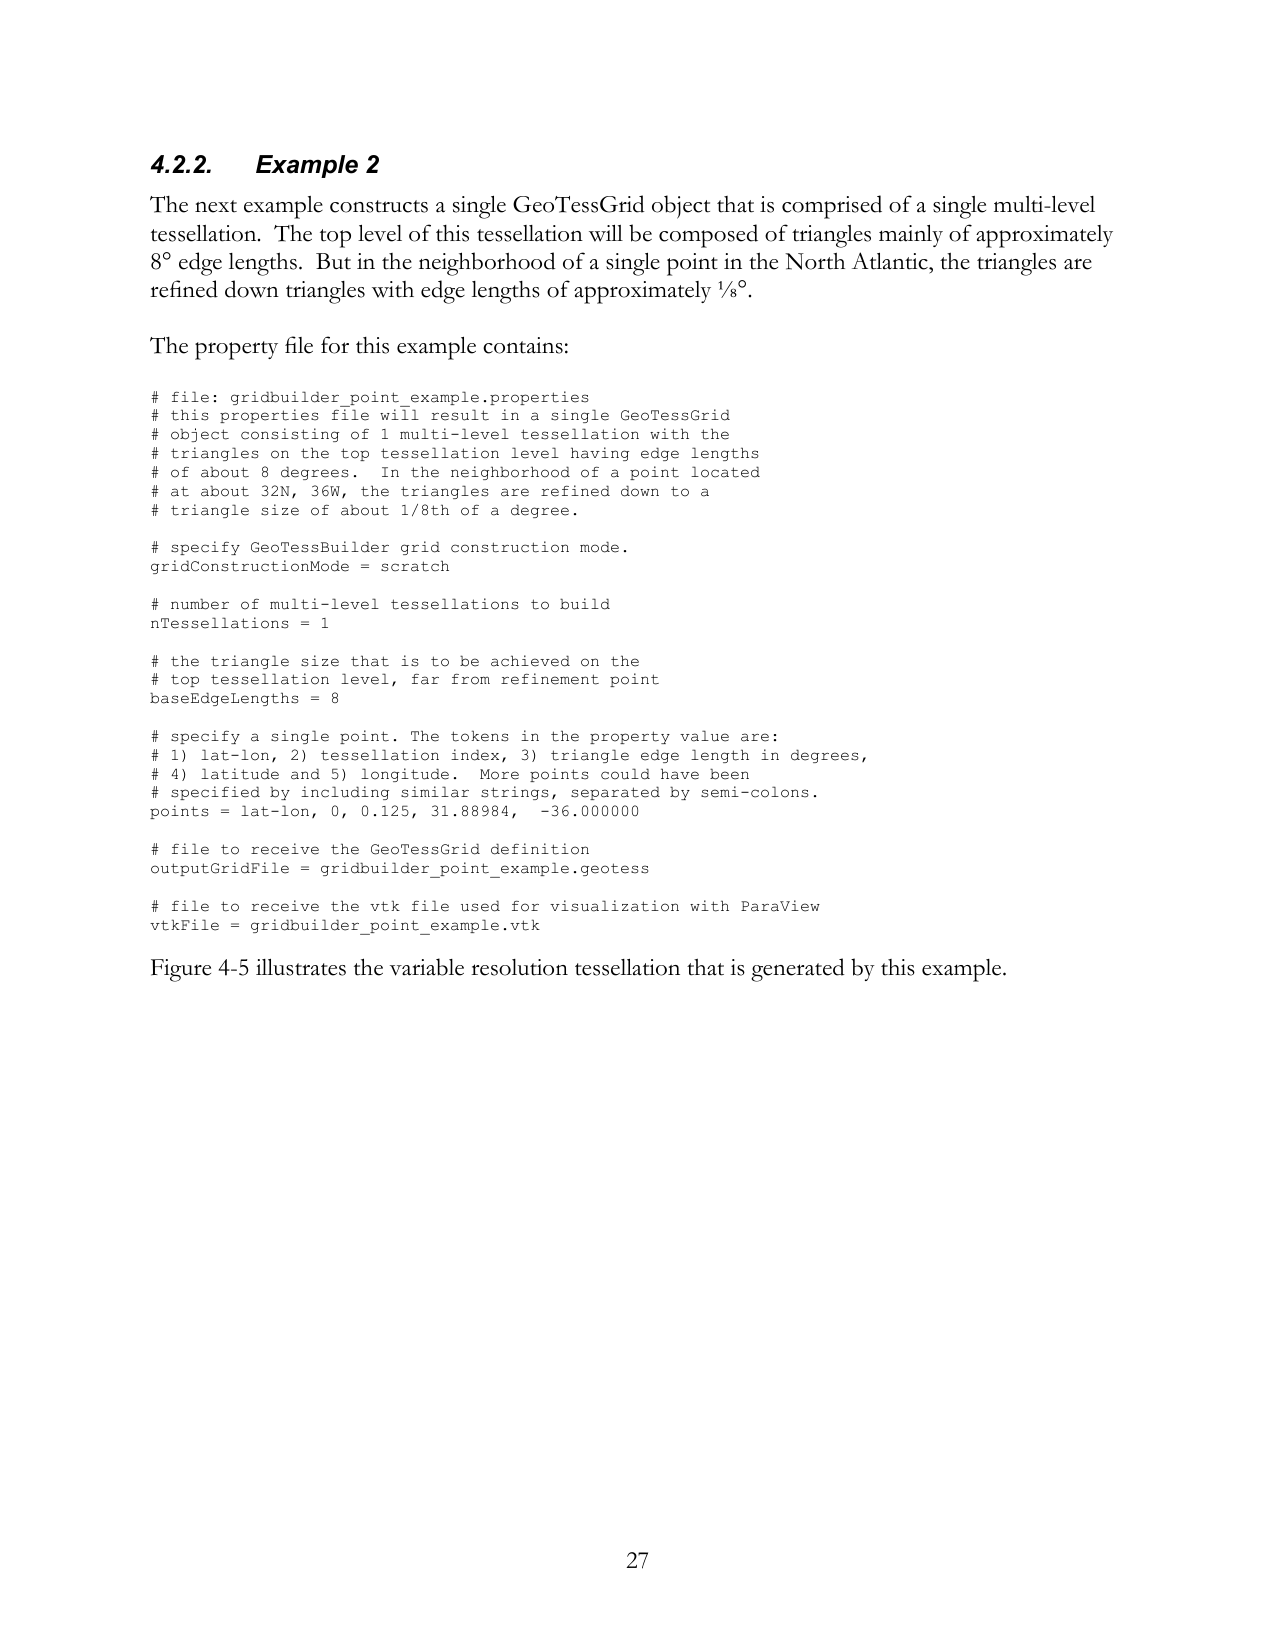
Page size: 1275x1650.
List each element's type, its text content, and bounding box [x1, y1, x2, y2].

text # 4) latitude and 5) longitude. More points could have been [150, 765, 1125, 784]
text The property file for this example contains: [150, 332, 1125, 360]
text # specify GeoTessBuilder grid construction mode. [150, 539, 1125, 558]
text # top tessellation level, far from refinement point [150, 671, 1125, 690]
text outputGridFile = gridbuilder_point_example.geotess [150, 859, 1125, 878]
text # of about 8 degrees. In the neighborhood of a point located [150, 463, 1125, 482]
text The next example constructs a single GeoTessGrid object that is comprised of a single multi-level tessellation. The top level of this tessellation will be composed of triangles mainly of approximately 8° edge lengths. But in the neighborhood of a single point in the North Atlantic, the triangles are refined down triangles with edge lengths of approximately ⅛°. [150, 191, 1125, 304]
text # 1) lat-lon, 2) tessellation index, 3) triangle edge length in degrees, [150, 746, 1125, 765]
text vtkFile = gridbuilder_point_example.vtk [150, 916, 1125, 935]
text baseEdgeLengths = 8 [150, 690, 1125, 709]
text # specify a single point. The tokens in the property value are: [150, 727, 1125, 746]
text # object consisting of 1 multi-level tessellation with the [150, 426, 1125, 445]
text # the triangle size that is to be achieved on the [150, 652, 1125, 671]
text # this properties file will result in a single GeoTessGrid [150, 407, 1125, 426]
subtitle Example 2 [150, 150, 1125, 179]
text # triangles on the top tessellation level having edge lengths [150, 445, 1125, 463]
text # number of multi-level tessellations to build [150, 596, 1125, 614]
text gridConstructionMode = scratch [150, 558, 1125, 577]
text # file to receive the GeoTessGrid definition [150, 841, 1125, 859]
text points = lat-lon, 0, 0.125, 31.88984, -36.000000 [150, 803, 1125, 822]
text # at about 32N, 36W, the triangles are refined down to a [150, 482, 1125, 501]
text # specified by including similar strings, separated by semi-colons. [150, 784, 1125, 803]
text # triangle size of about 1/8th of a degree. [150, 501, 1125, 520]
text nTessellations = 1 [150, 614, 1125, 633]
text # file to receive the vtk file used for visualization with ParaView [150, 897, 1125, 916]
text # file: gridbuilder_point_example.properties [150, 388, 1125, 407]
